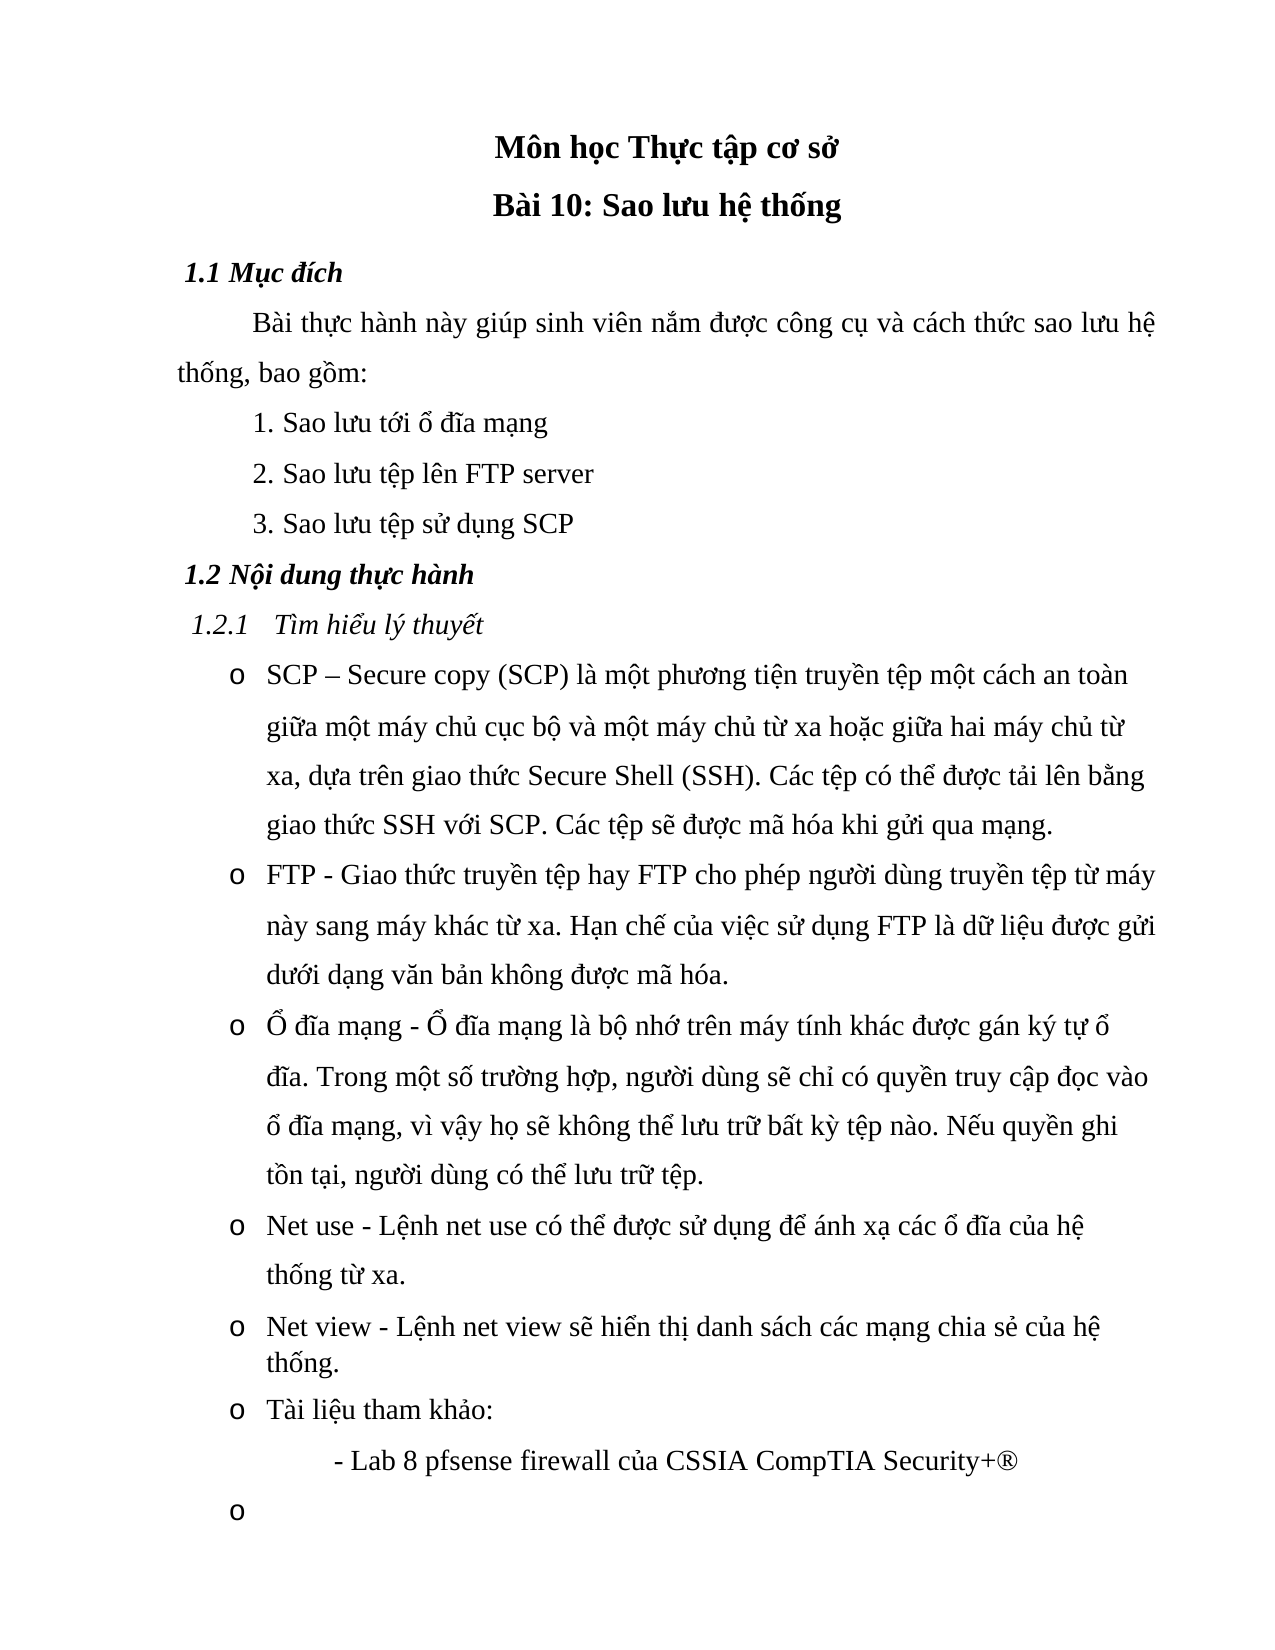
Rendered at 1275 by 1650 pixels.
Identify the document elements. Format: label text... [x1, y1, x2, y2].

list Sao lưu tới ổ đĩa mạng [252, 406, 1169, 439]
text Môn học Thực tập cơ sở Bài 10: Sao lưu hệ thống [493, 127, 842, 224]
list Tìm hiểu lý thuyết [191, 607, 1169, 640]
list Ổ đĩa mạng - Ổ đĩa mạng là bộ nhớ trên máy tính khác được gán ký tự ổ đĩa. Trong một số trường hợp, người dùng sẽ chỉ có quyền truy cập đọc vào ổ đĩa mạng, vì vậy họ sẽ không thể lưu trữ bất kỳ tệp nào. Nếu quyền ghi tồn tại, người dùng có thể lưu trữ tệp. [228, 1008, 1158, 1191]
text - Lab 8 pfsense firewall của CSSIA CompTIA Security+® [333, 1443, 1169, 1476]
list Sao lưu tệp sử dụng SCP [252, 506, 1169, 540]
list Tài liệu tham khảo: [228, 1392, 1169, 1428]
list Net use - Lệnh net use có thể được sử dụng để ánh xạ các ổ đĩa của hệ thống từ xa. [228, 1208, 1158, 1291]
text o [228, 1496, 1169, 1529]
list FTP - Giao thức truyền tệp hay FTP cho phép người dùng truyền tệp từ máy này sang máy khác từ xa. Hạn chế của việc sử dụng FTP là dữ liệu được gửi dưới dạng văn bản không được mã hóa. [228, 857, 1157, 990]
text Bài thực hành này giúp sinh viên nắm được công cụ và cách thức sao lưu hệ thống, bao gồm: [177, 305, 1169, 389]
list Sao lưu tệp lên FTP server [252, 456, 1169, 489]
list Net view - Lệnh net view sẽ hiển thị danh sách các mạng chia sẻ của hệ thống. [228, 1309, 1169, 1378]
list Nội dung thực hành [184, 557, 1169, 590]
list SCP – Secure copy (SCP) là một phương tiện truyền tệp một cách an toàn giữa một máy chủ cục bộ và một máy chủ từ xa hoặc giữa hai máy chủ từ xa, dựa trên giao thức Secure Shell (SSH). Các tệp có thể được tải lên bằng giao thức SSH với SCP. Các tệp sẽ được mã hóa khi gửi qua mạng. [228, 657, 1158, 840]
list Mục đích [184, 255, 1169, 288]
